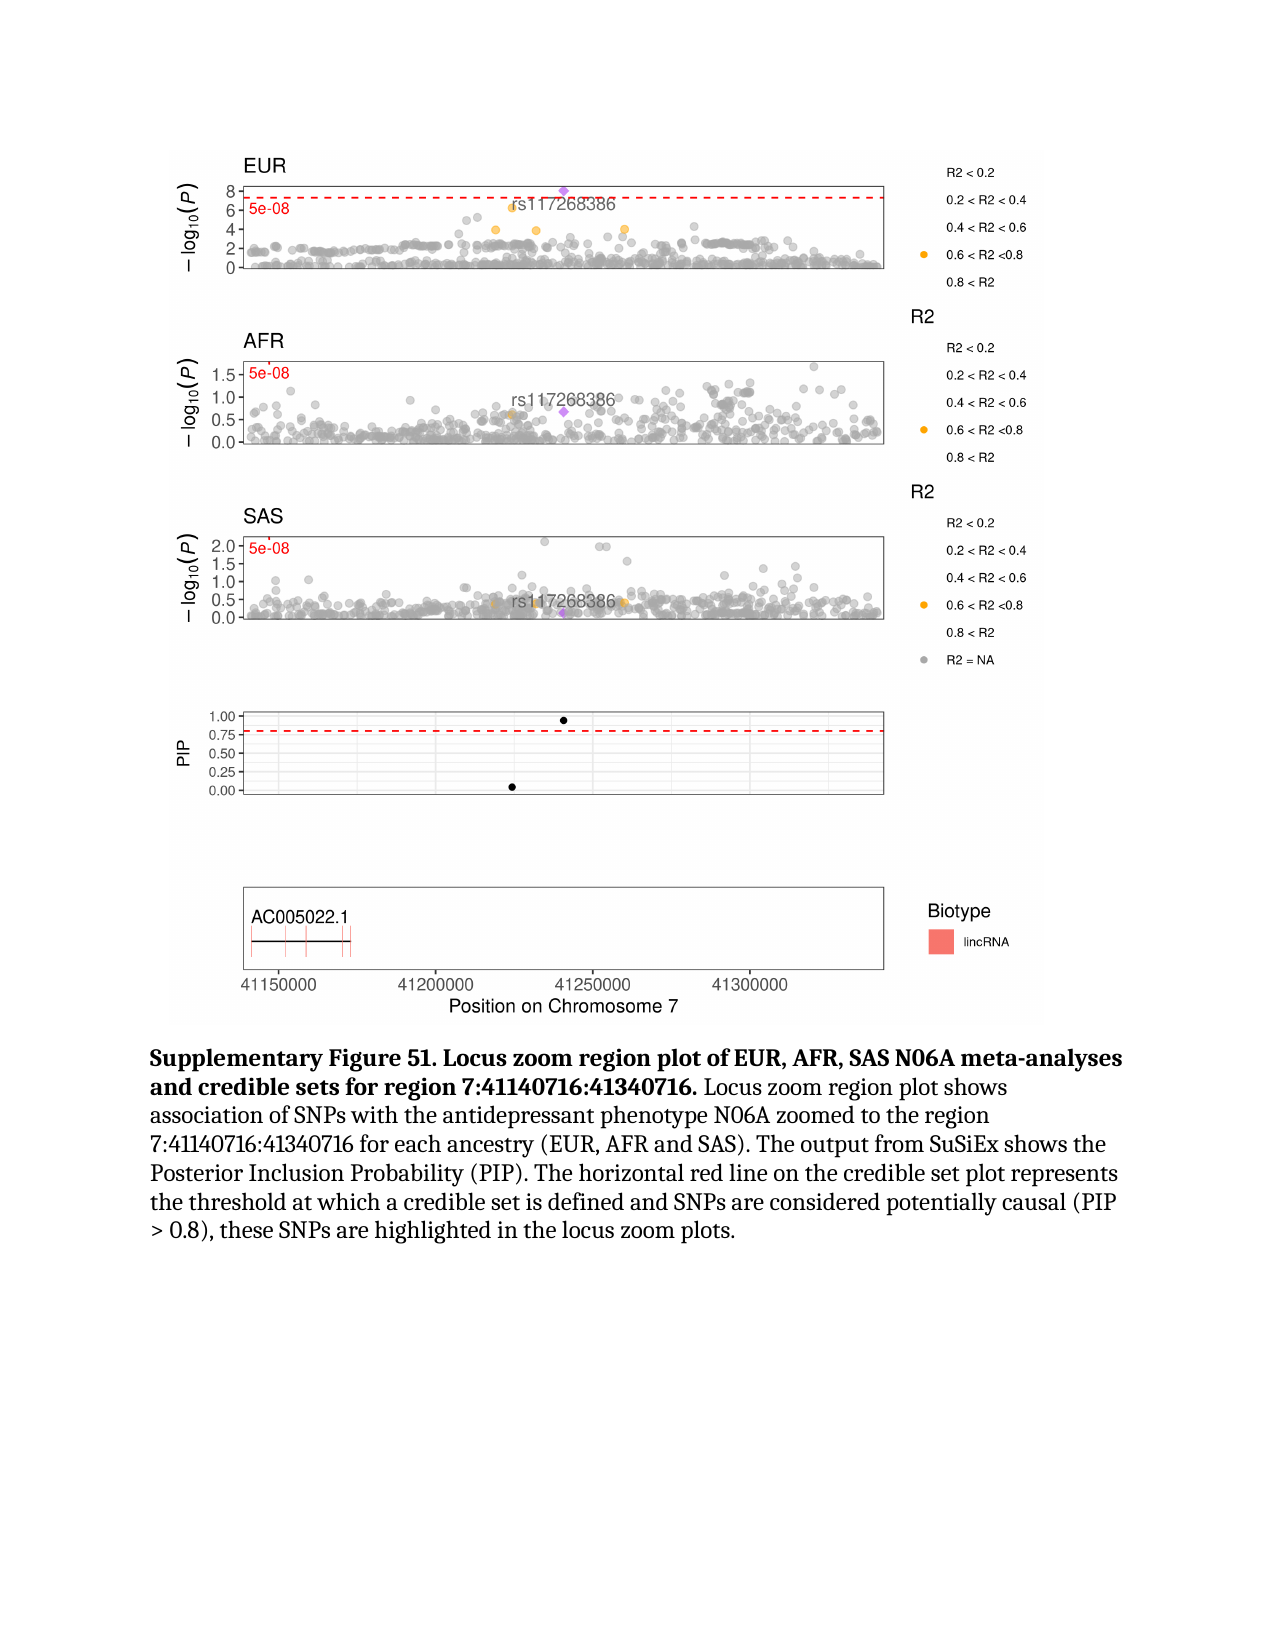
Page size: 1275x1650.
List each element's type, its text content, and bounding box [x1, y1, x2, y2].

text Supplementary Figure 51. Locus zoom region plot of EUR, AFR, SAS N06A meta-analyses and credible sets for region 7:41140716:41340716. Locus zoom region plot shows association of SNPs with the antidepressant phenotype N06A zoomed to the region 7:41140716:41340716 for each ancestry (EUR, AFR and SAS). The output from SuSiEx shows the Posterior Inclusion Probability (PIP). The horizontal red line on the credible set plot represents the threshold at which a credible set is defined and SNPs are considered potentially causal (PIP > 0.8), these SNPs are highlighted in the locus zoom plots. [150, 1044, 1125, 1245]
picture [168, 150, 1044, 1025]
